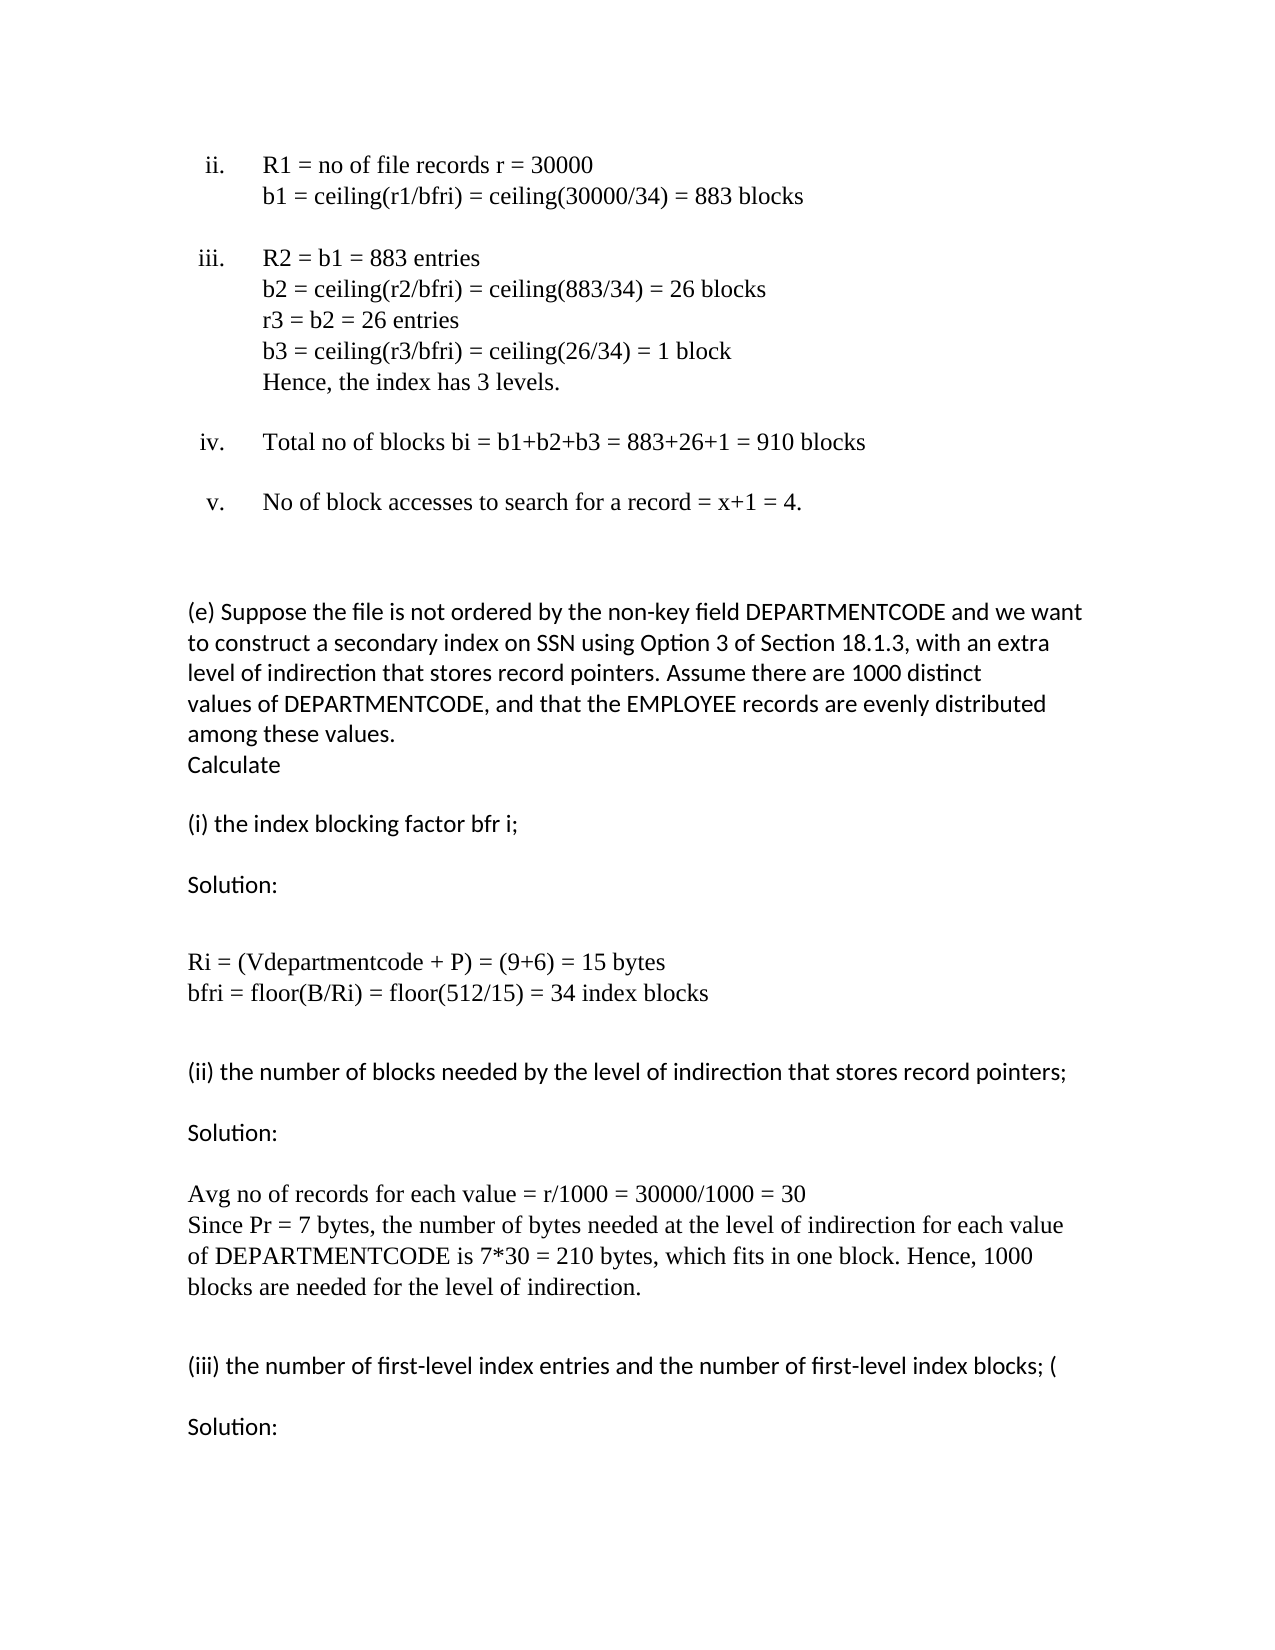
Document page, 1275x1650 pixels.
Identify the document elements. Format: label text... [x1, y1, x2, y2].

list Total no of blocks bi = b1+b2+b3 = 883+26+1 = 910 blocks [225, 427, 1087, 456]
text Solution: [187, 869, 1087, 899]
text Avg no of records for each value = r/1000 = 30000/1000 = 30 Since Pr = 7 bytes, the number of bytes needed at the level of indirection for each value of DEPARTMENTCODE is 7*30 = 210 bytes, which fits in one block. Hence, 1000 blocks are needed for the level of indirection. [187, 1179, 1087, 1301]
text values of DEPARTMENTCODE, and that the EMPLOYEE records are evenly distributed among these values. [187, 688, 1087, 749]
text (i) the index blocking factor bfr i; [187, 808, 1087, 838]
list No of block accesses to search for a record = x+1 = 4. [225, 487, 1087, 547]
list R1 = no of file records r = 30000 b1 = ceiling(r1/bfri) = ceiling(30000/34) = 883 blocks [225, 150, 1087, 210]
text (iii) the number of first-level index entries and the number of first-level index blocks; ( [187, 1350, 1087, 1381]
list R2 = b1 = 883 entries b2 = ceiling(r2/bfri) = ceiling(883/34) = 26 blocks r3 = b2 = 26 entries b3 = ceiling(r3/bfri) = ceiling(26/34) = 1 block Hence, the index has 3 levels. [225, 243, 1087, 396]
text (e) Suppose the file is not ordered by the non-key field DEPARTMENTCODE and we want to construct a secondary index on SSN using Option 3 of Section 18.1.3, with an extra level of indirection that stores record pointers. Assume there are 1000 distinct [187, 596, 1087, 688]
text Solution: [187, 1118, 1087, 1148]
text Ri = (Vdepartmentcode + P) = (9+6) = 15 bytes bfri = floor(B/Ri) = floor(512/15) = 34 index blocks [187, 947, 1087, 1007]
text Calculate [187, 749, 1087, 779]
text Solution: [187, 1411, 1087, 1442]
text (ii) the number of blocks needed by the level of indirection that stores record pointers; [187, 1057, 1087, 1087]
